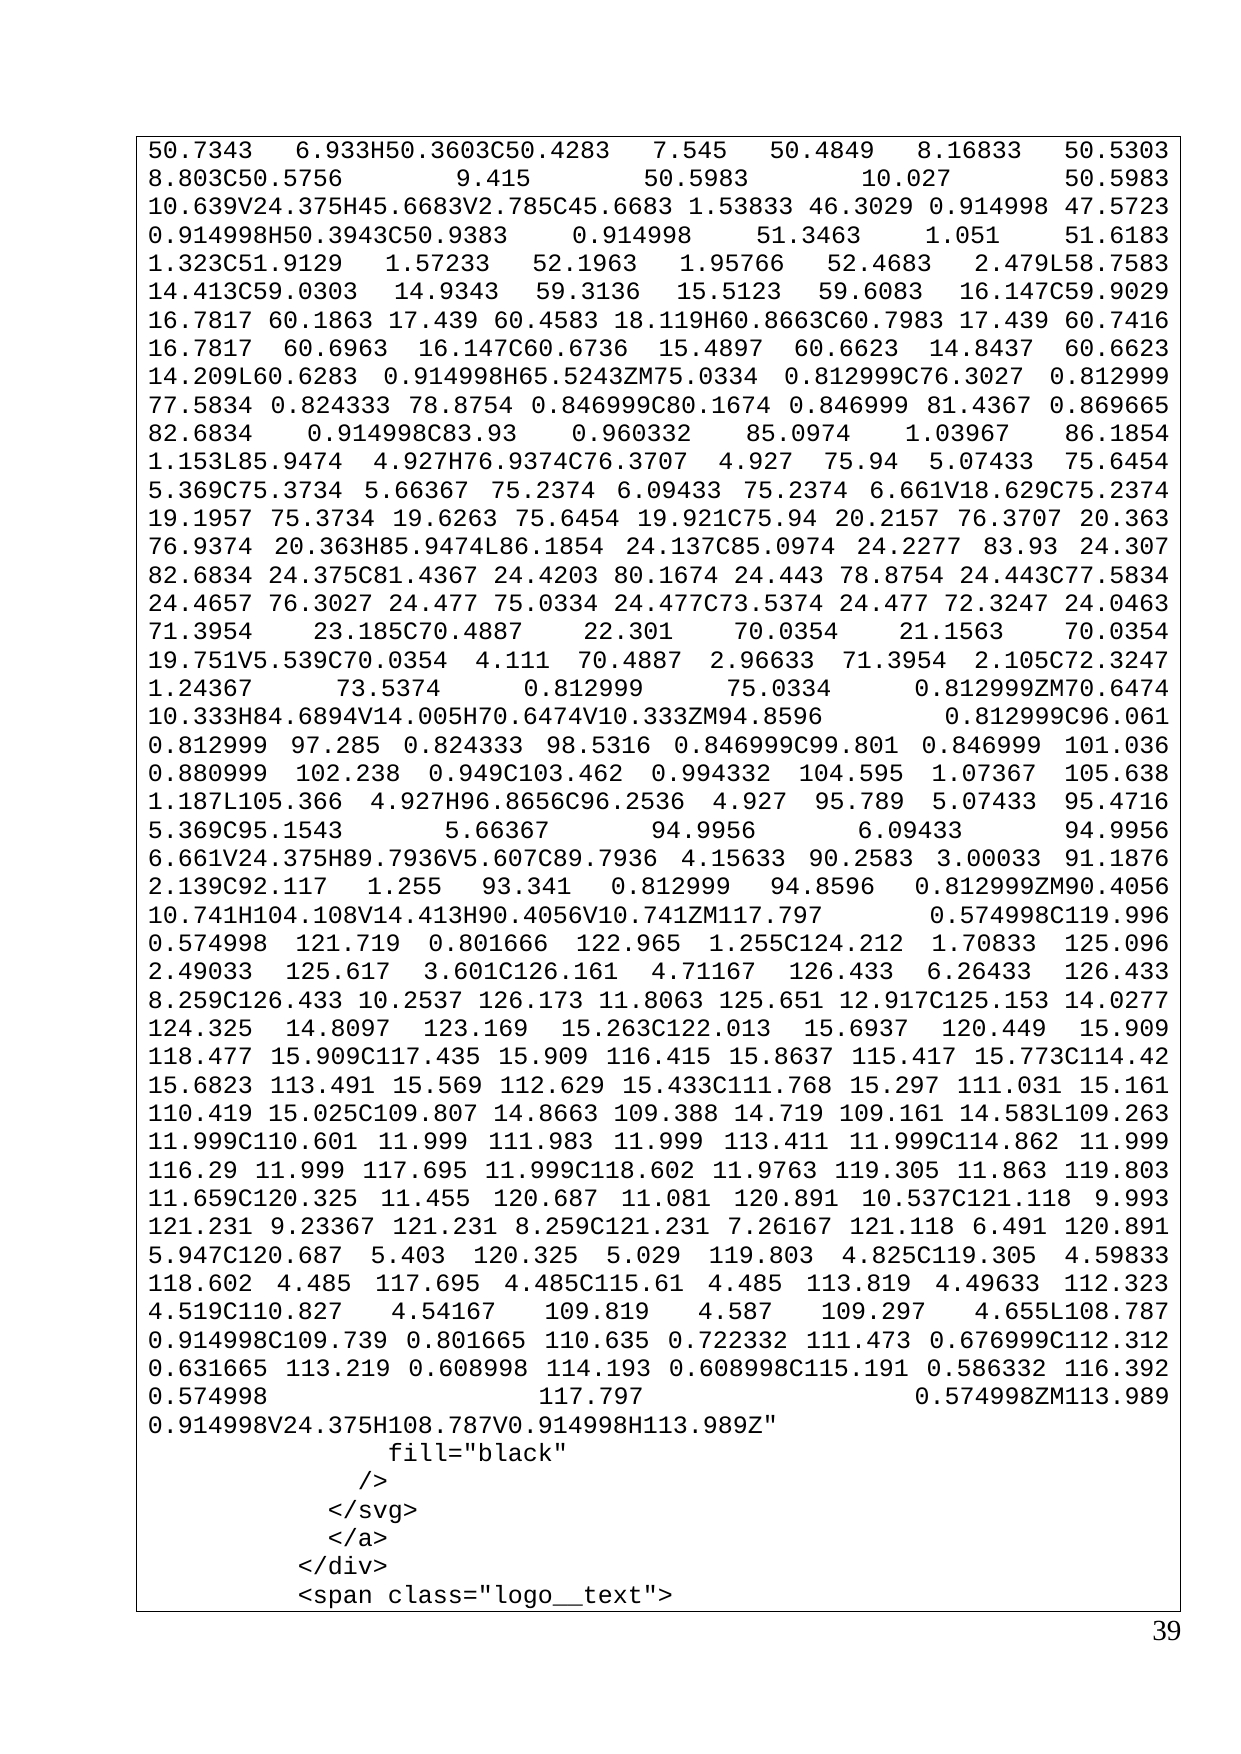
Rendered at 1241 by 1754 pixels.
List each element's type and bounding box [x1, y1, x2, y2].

table_header [137, 137, 1180, 1611]
